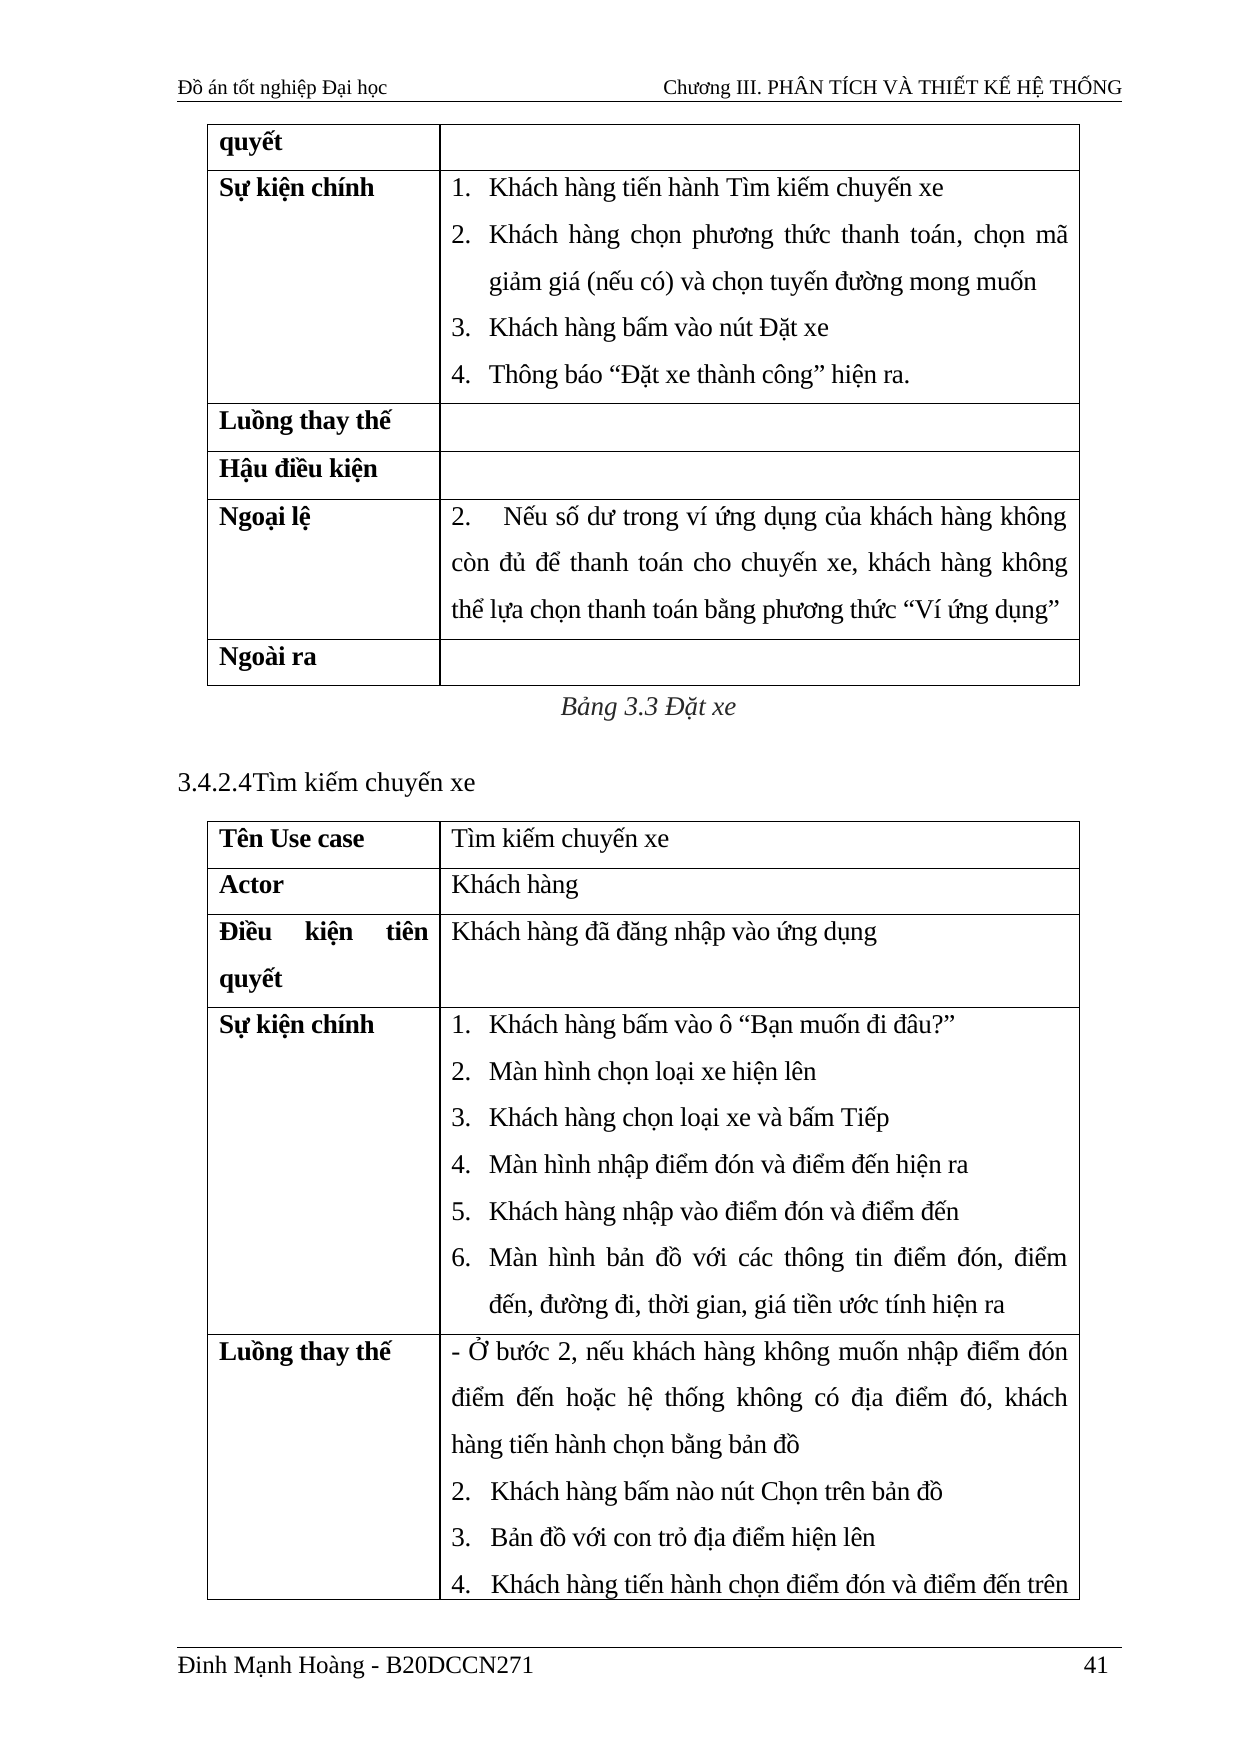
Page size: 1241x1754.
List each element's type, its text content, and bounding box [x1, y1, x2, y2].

table_cell Ngoài ra [208, 640, 439, 685]
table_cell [441, 125, 1079, 170]
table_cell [208, 125, 439, 170]
table_cell Luồng thay thế [208, 1335, 439, 1599]
table_cell [441, 404, 1079, 451]
table_cell Sự kiện chính [208, 171, 439, 403]
table_cell [441, 452, 1079, 499]
table_cell Khách hàng đã đăng nhập vào ứng dụng [441, 915, 1079, 1007]
table_cell Hậu điều kiện [208, 452, 439, 499]
table_cell Actor [208, 869, 439, 914]
table_cell 2. Nếu số dư trong ví ứng dụng của khách hàng không còn đủ để thanh toán cho chuyến xe, khách hàng không thể lựa chọn thanh toán bằng phương thức “Ví ứng dụng” [441, 500, 1079, 638]
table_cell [441, 1335, 1079, 1599]
table_header Tìm kiếm chuyến xe [441, 822, 1079, 867]
table_cell Sự kiện chính [208, 1008, 439, 1333]
table_cell Khách hàng tiến hành Tìm kiếm chuyến xe Khách hàng chọn phương thức thanh toán, chọn mã giảm giá (nếu có) và chọn tuyến đường mong muốn Khách hàng bấm vào nút Đặt xe Thông báo “Đặt xe thành công” hiện ra. [441, 171, 1079, 403]
table_cell Khách hàng bấm vào ô “Bạn muốn đi đâu?” Màn hình chọn loại xe hiện lên Khách hàng chọn loại xe và bấm Tiếp Màn hình nhập điểm đón và điểm đến hiện ra Khách hàng nhập vào điểm đón và điểm đến Màn hình bản đồ với các thông tin điểm đón, điểm đến, đường đi, thời gian, giá tiền ước tính hiện ra [441, 1008, 1079, 1333]
subtitle 3.4.2.4 Tìm kiếm chuyến xe [177, 766, 1122, 797]
table_cell [441, 640, 1079, 685]
table_cell Ngoại lệ [208, 500, 439, 638]
subtitle Bảng 3.3 Đặt xe [177, 690, 1122, 721]
table_cell Luồng thay thế [208, 404, 439, 451]
table_header Tên Use case [208, 822, 439, 867]
table_cell Khách hàng [441, 869, 1079, 914]
table_cell Điều kiện tiên quyết [208, 915, 439, 1007]
